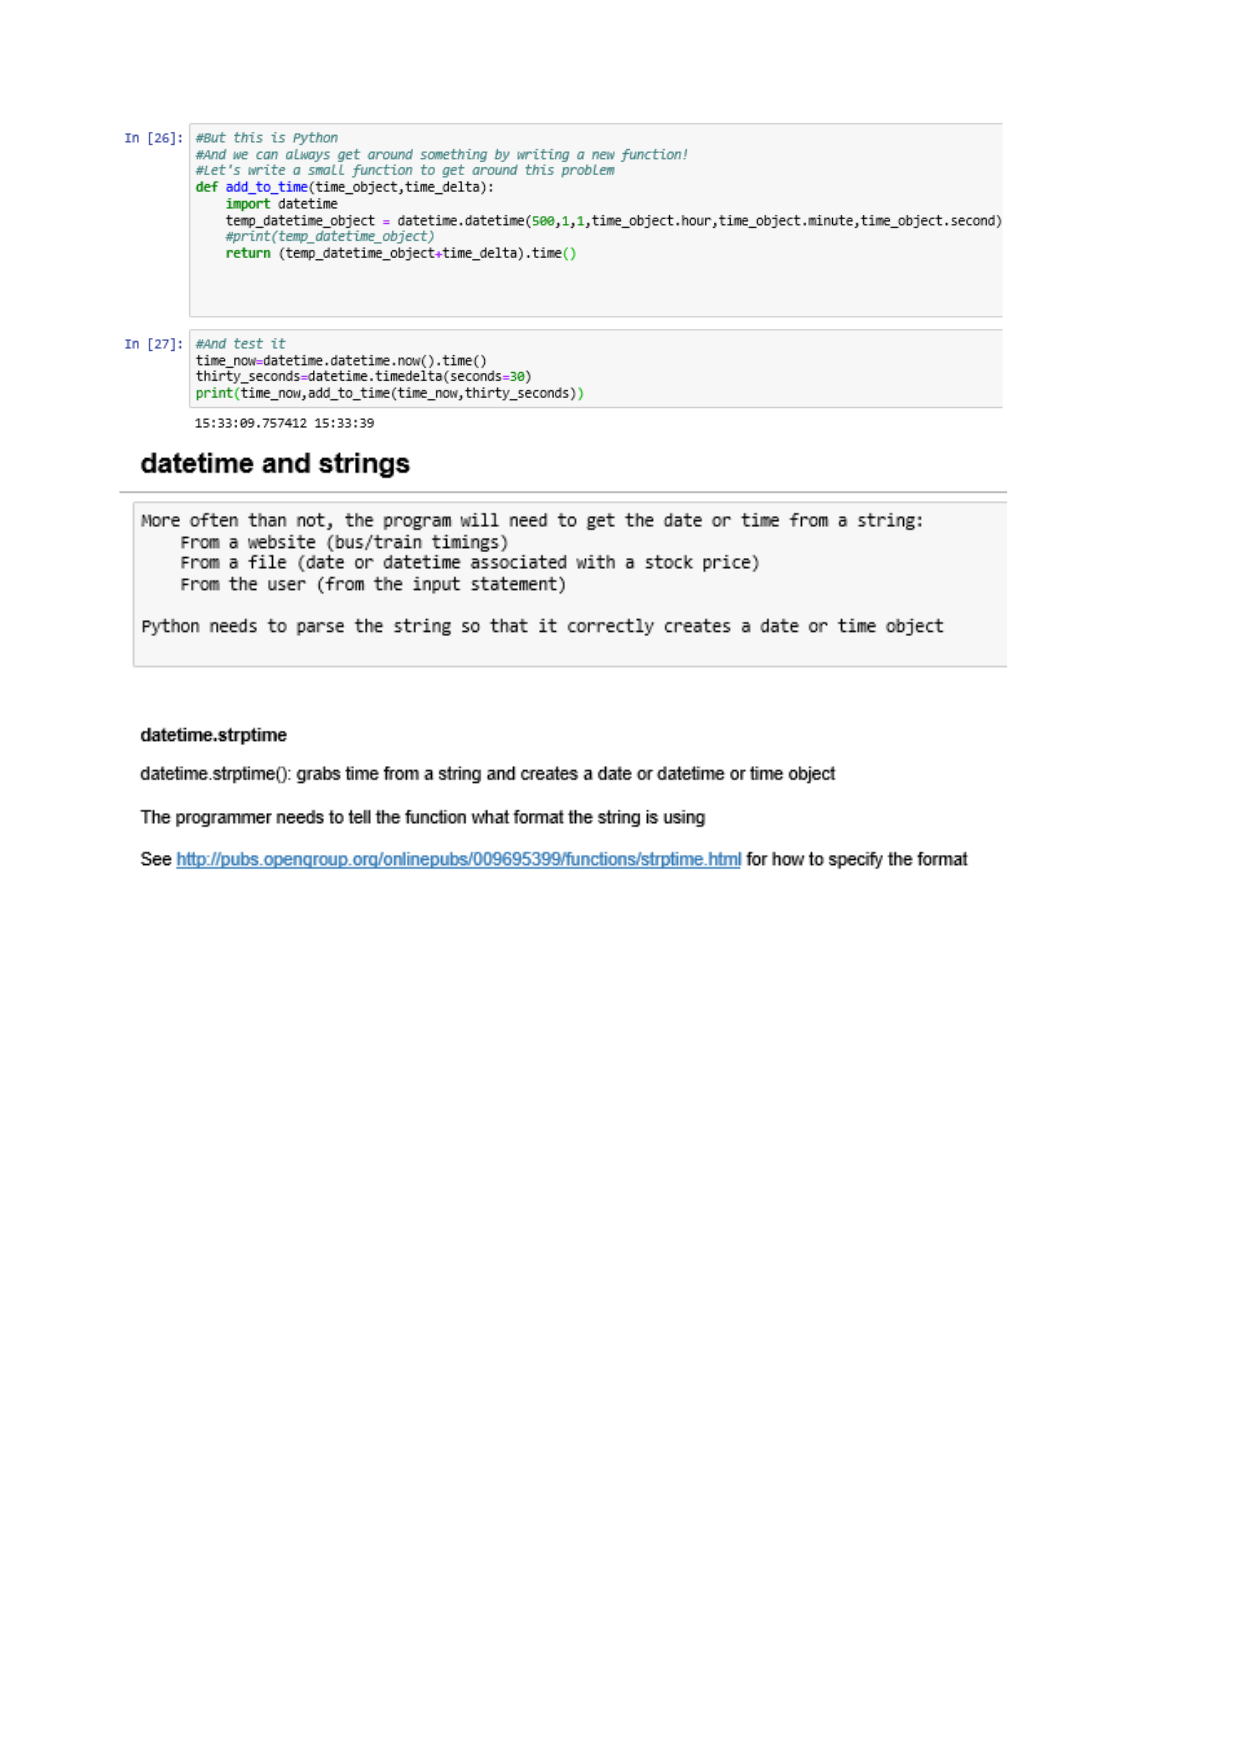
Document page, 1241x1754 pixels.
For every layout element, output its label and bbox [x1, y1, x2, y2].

picture [118, 443, 1008, 906]
picture [118, 118, 1004, 442]
